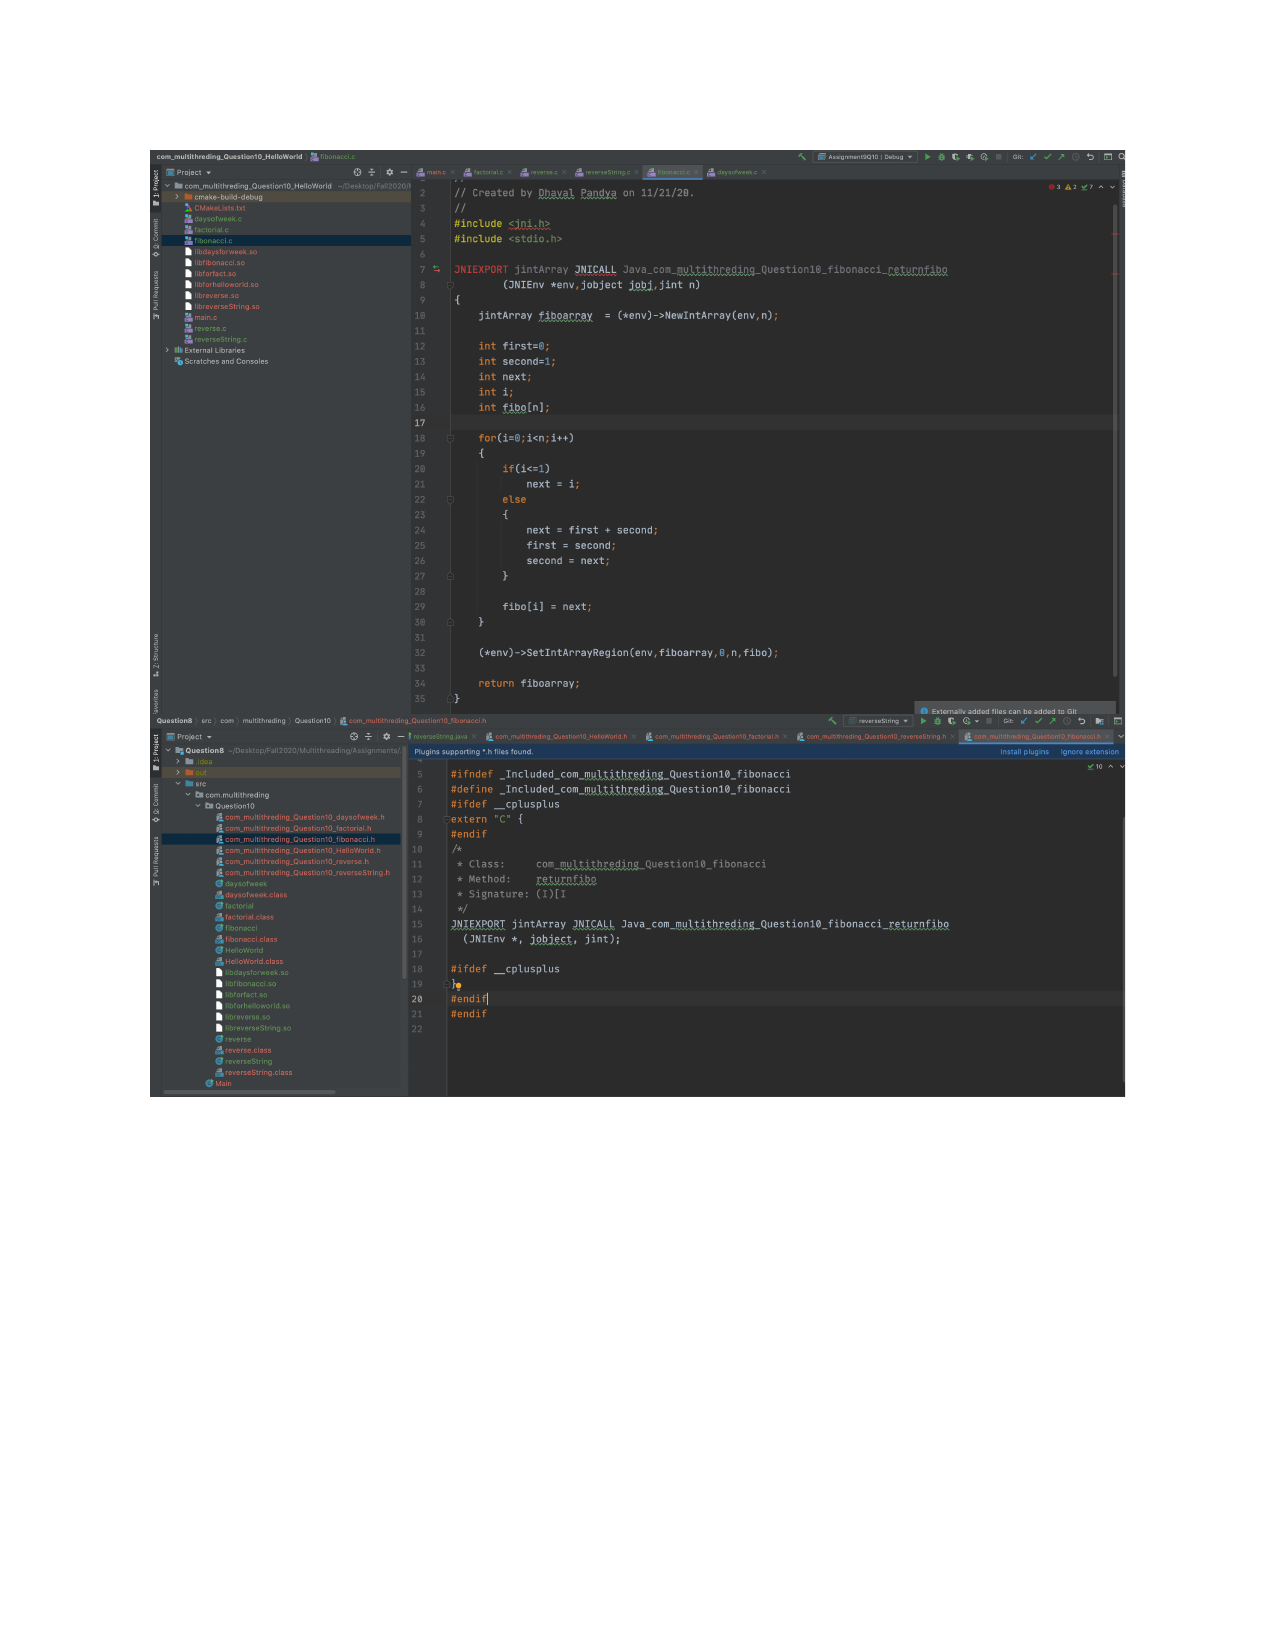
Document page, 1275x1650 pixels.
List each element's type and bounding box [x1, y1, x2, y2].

picture [150, 150, 1125, 1097]
